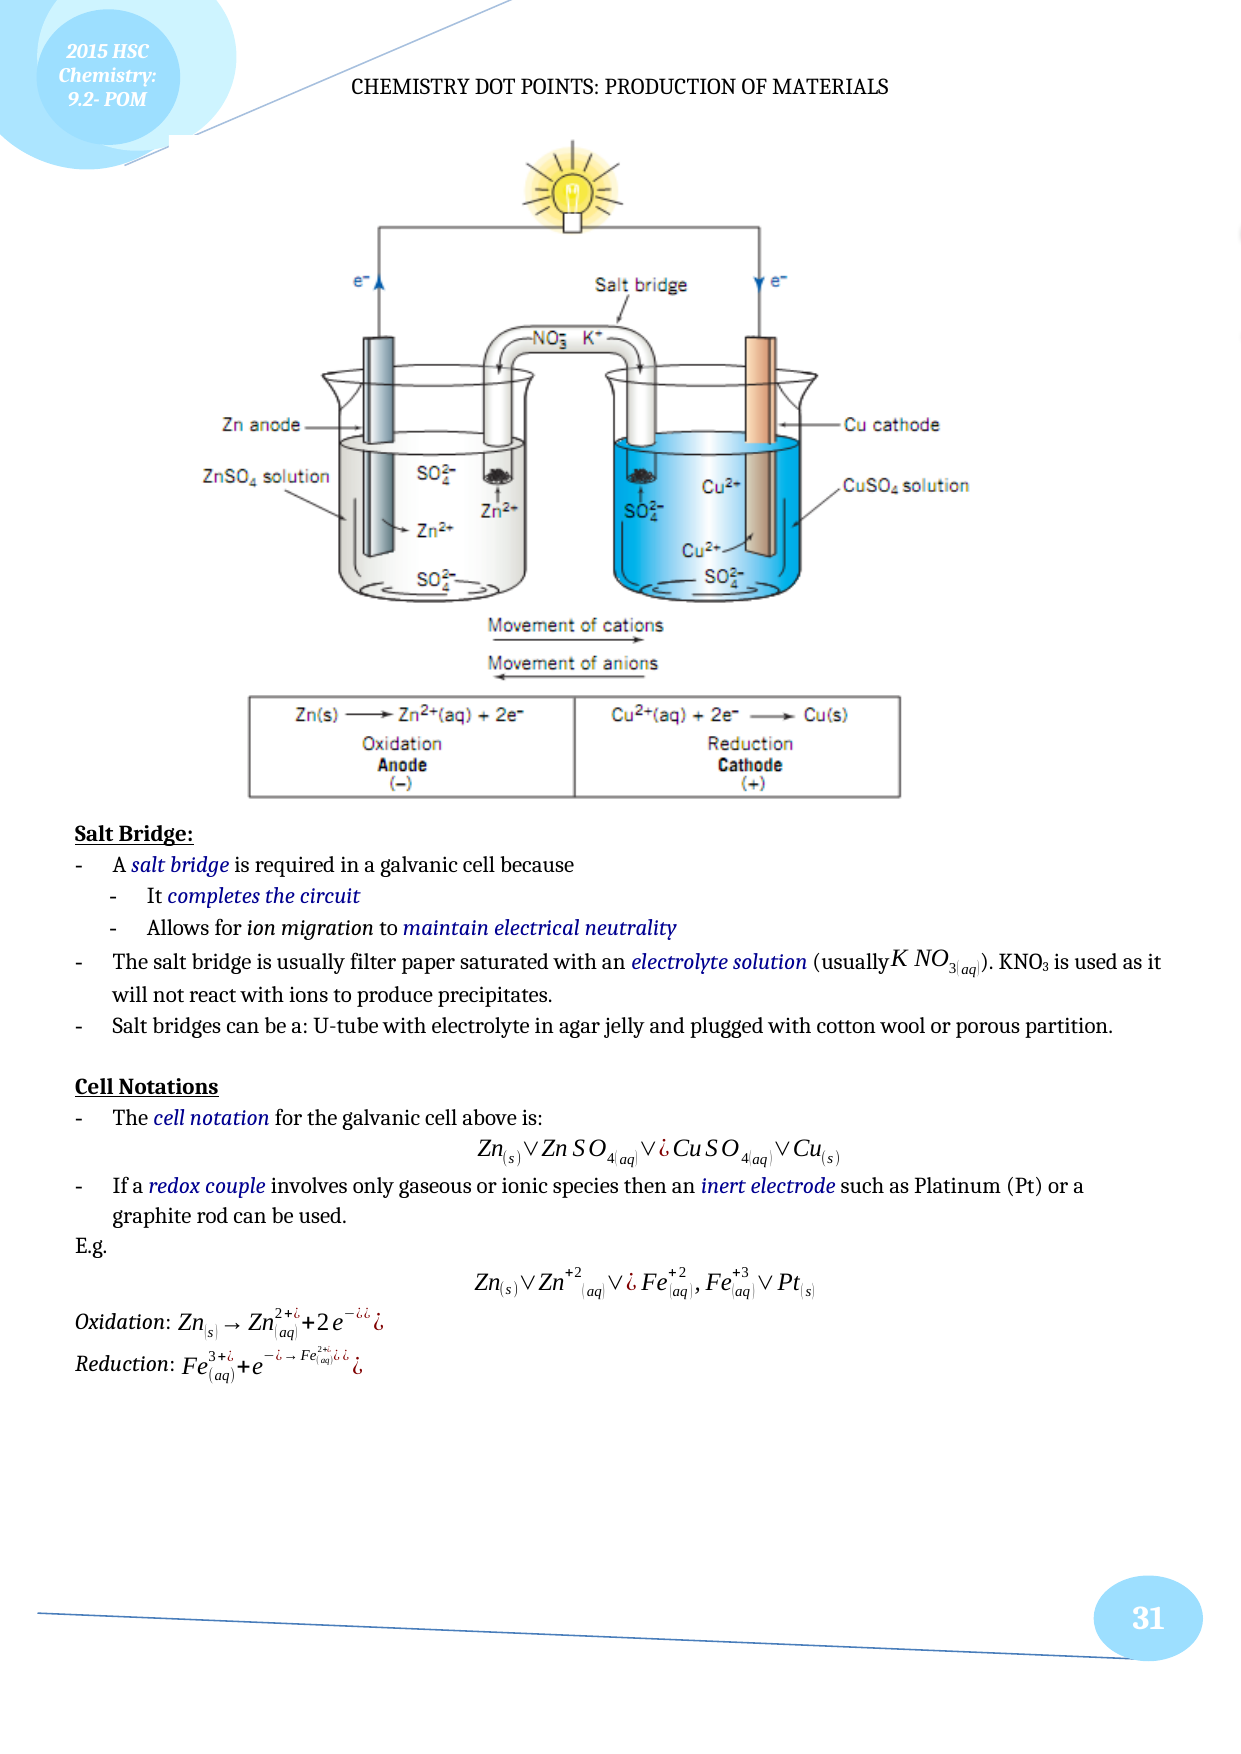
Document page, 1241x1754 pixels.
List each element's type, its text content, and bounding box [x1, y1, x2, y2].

list The cell notation for the galvanic cell above is: [75, 1104, 1165, 1131]
list If a redox couple involves only gaseous or ionic species then an inert electrode such as Platinum (Pt) or a graphite rod can be used. [75, 1172, 1165, 1229]
text Salt Bridge: [75, 821, 1165, 848]
picture [168, 135, 989, 806]
text Cell Notations [75, 1073, 1165, 1100]
list A salt bridge is required in a galvanic cell because [75, 851, 1165, 878]
list Allows for ion migration to maintain electrical neutrality [109, 914, 1165, 941]
list It completes the circuit [109, 883, 1165, 910]
list Salt bridges can be a: U-tube with electrolyte in agar jelly and plugged with cotton wool or porous partition. [75, 1012, 1165, 1039]
text E.g. [75, 1233, 1165, 1259]
list The salt bridge is usually filter paper saturated with an electrolyte solution (usually). KNO3 is used as it will not react with ions to produce precipitates. [75, 945, 1165, 1008]
text Oxidation: [75, 1304, 1165, 1341]
text Reduction: [75, 1344, 1165, 1384]
